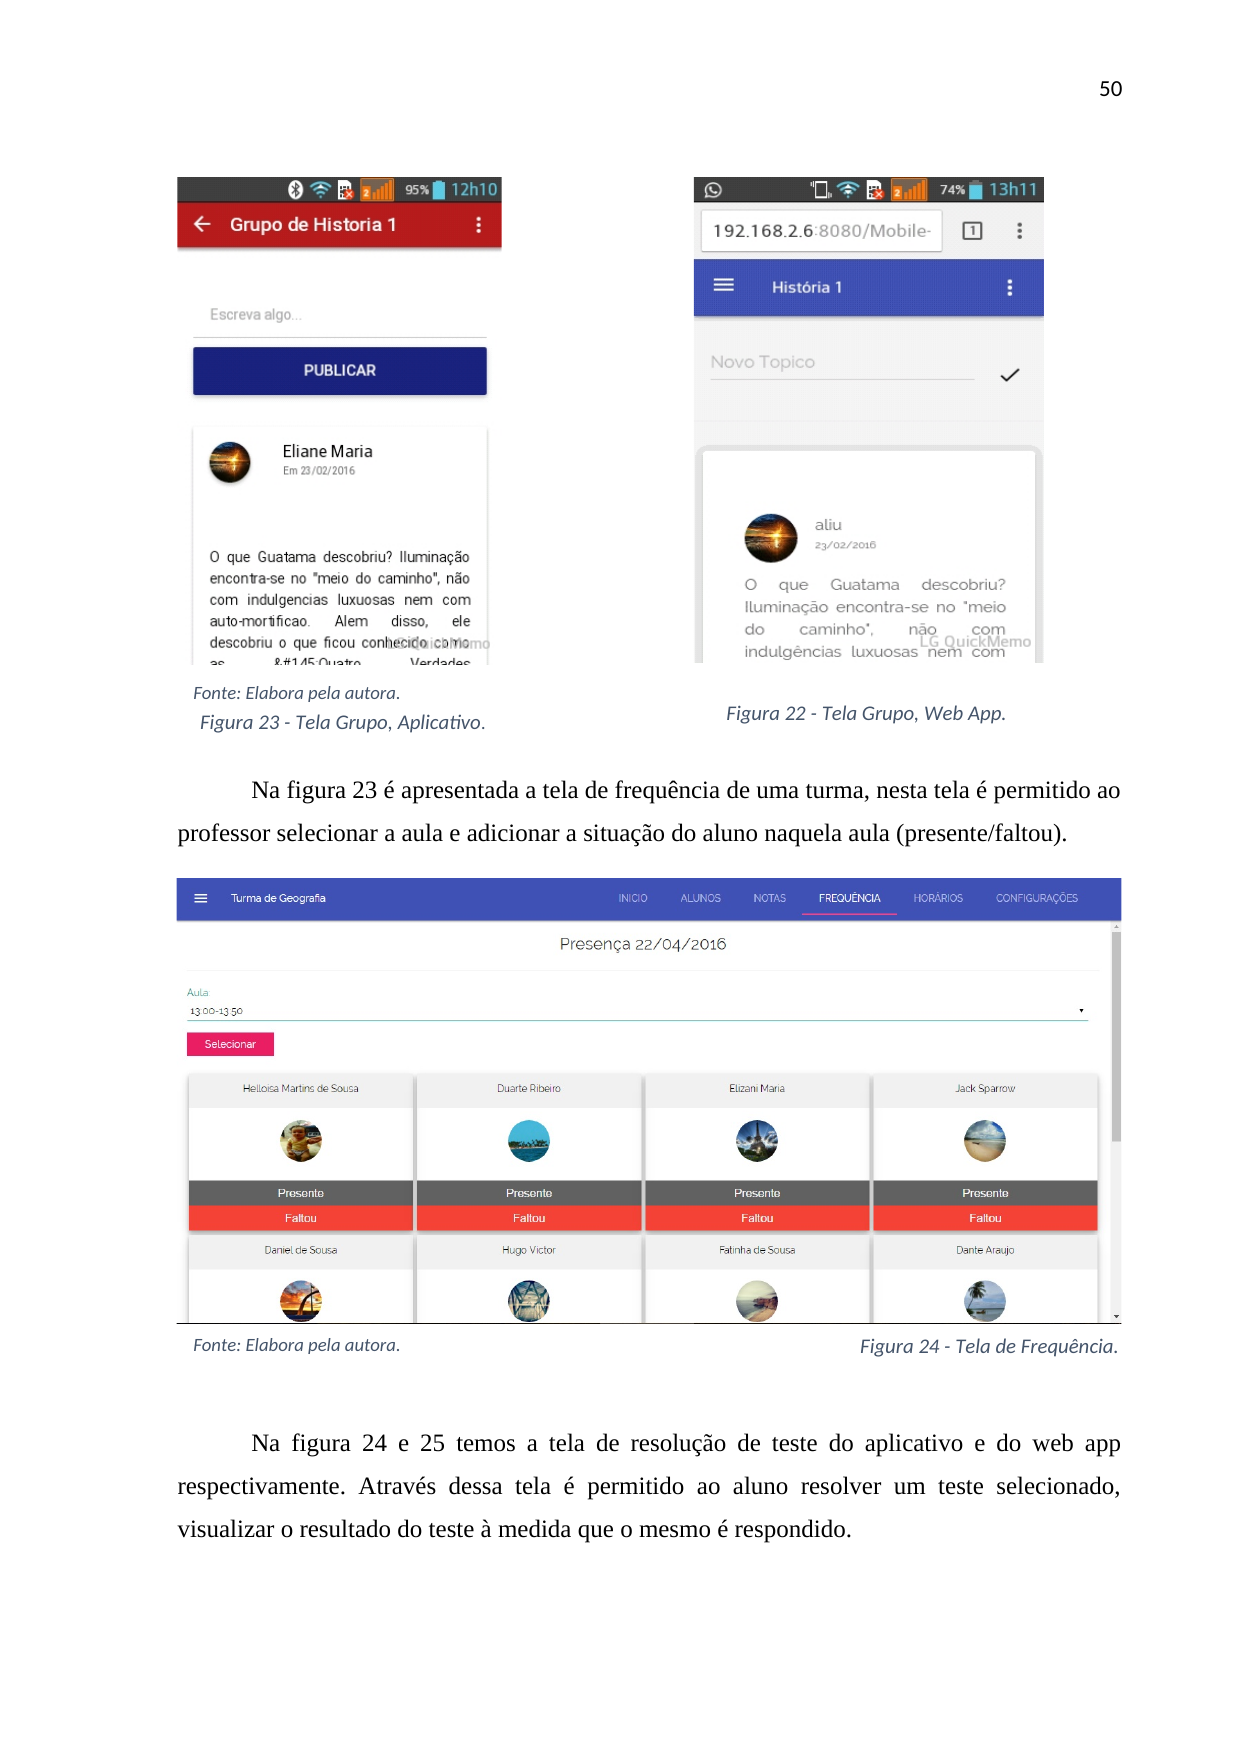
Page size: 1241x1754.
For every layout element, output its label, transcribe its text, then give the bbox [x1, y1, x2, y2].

picture [177, 177, 502, 665]
picture [176, 878, 1122, 1324]
picture [693, 177, 1044, 663]
text Na figura 23 é apresentada a tela de frequência de uma turma, nesta tela é permitido ao professor selecionar a aula e adicionar a situação do aluno naquela aula (presente/faltou). [177, 775, 1122, 847]
text Na figura 24 e 25 temos a tela de resolução de teste do aplicativo e do web app respectivamente. Através dessa tela é permitido ao aluno resolver um teste selecionado, visualizar o resultado do teste à medida que o mesmo é respondido. [177, 1428, 1122, 1543]
